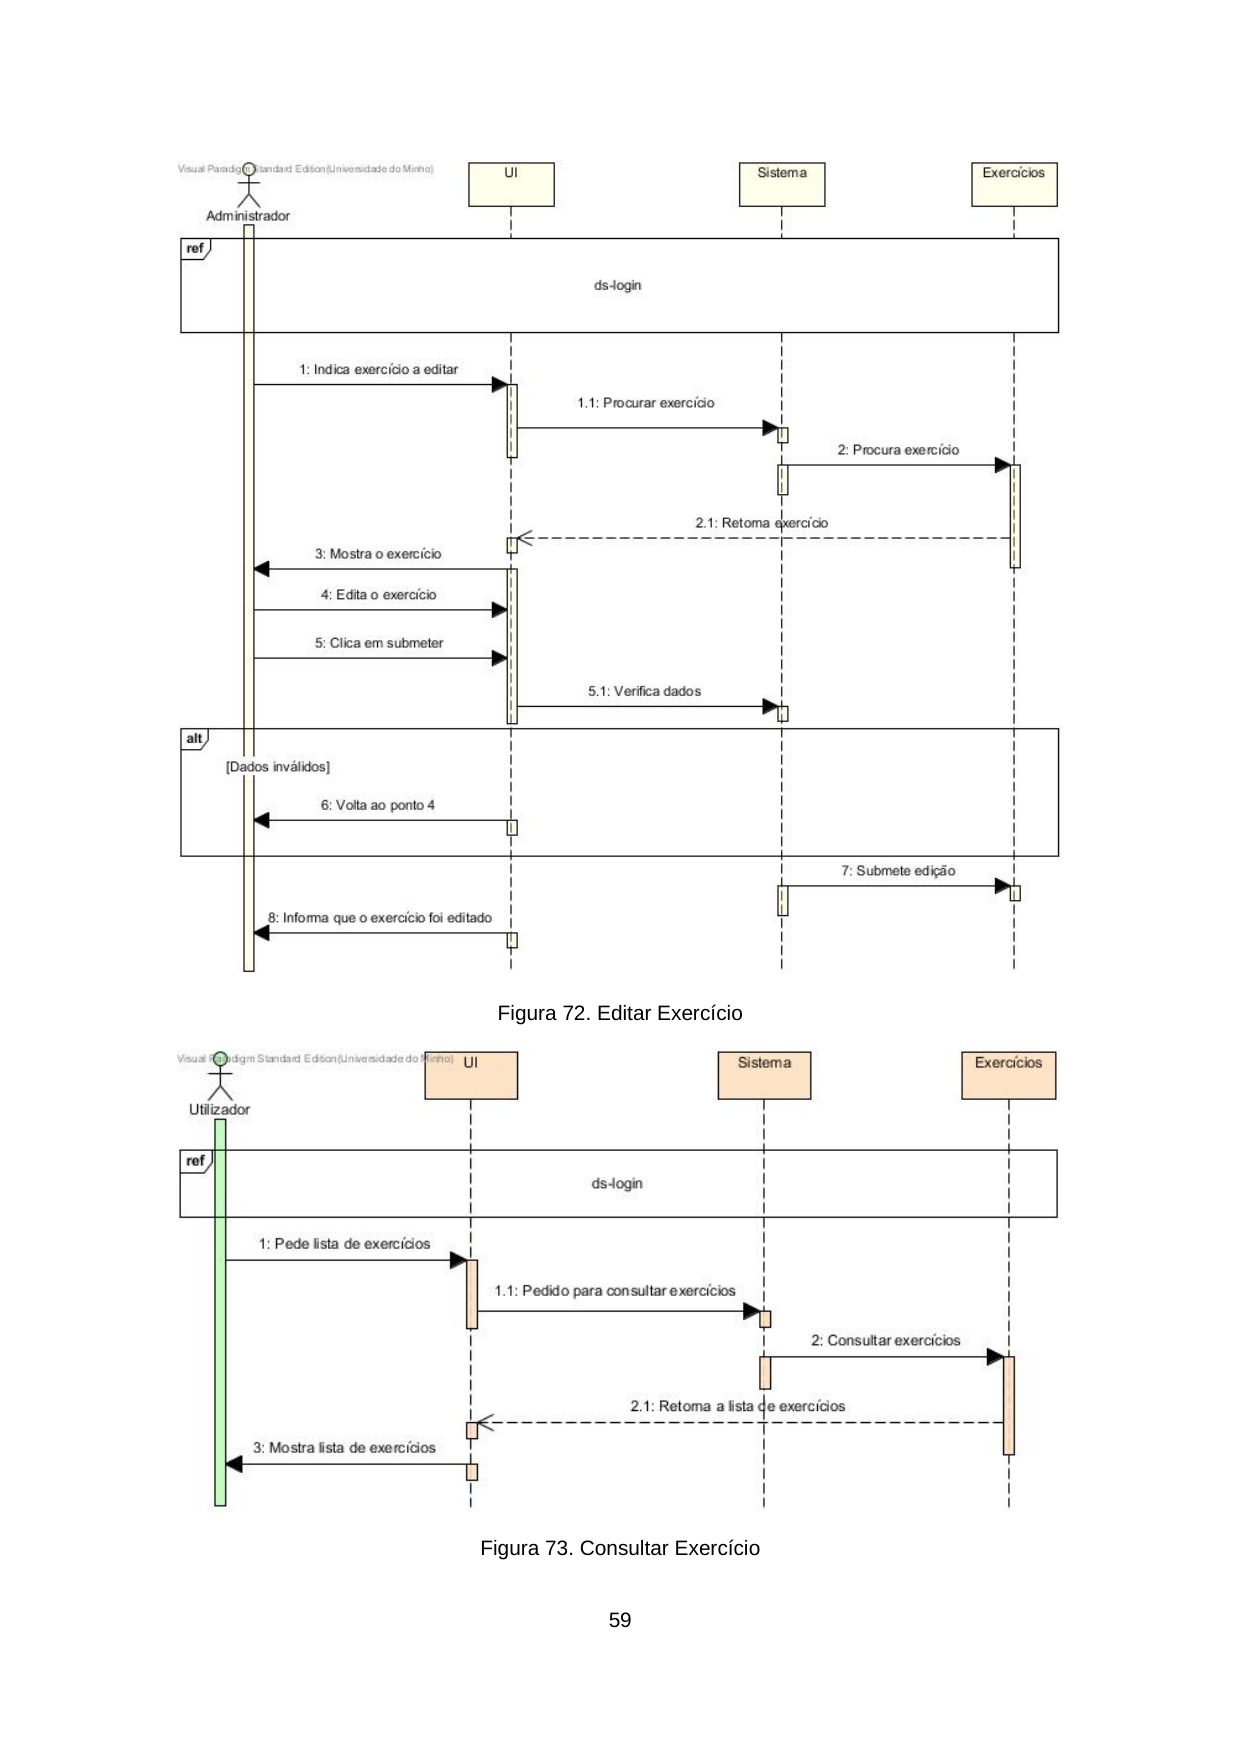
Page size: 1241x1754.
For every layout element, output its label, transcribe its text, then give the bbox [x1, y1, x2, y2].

picture [178, 160, 1063, 977]
picture [177, 1049, 1062, 1512]
